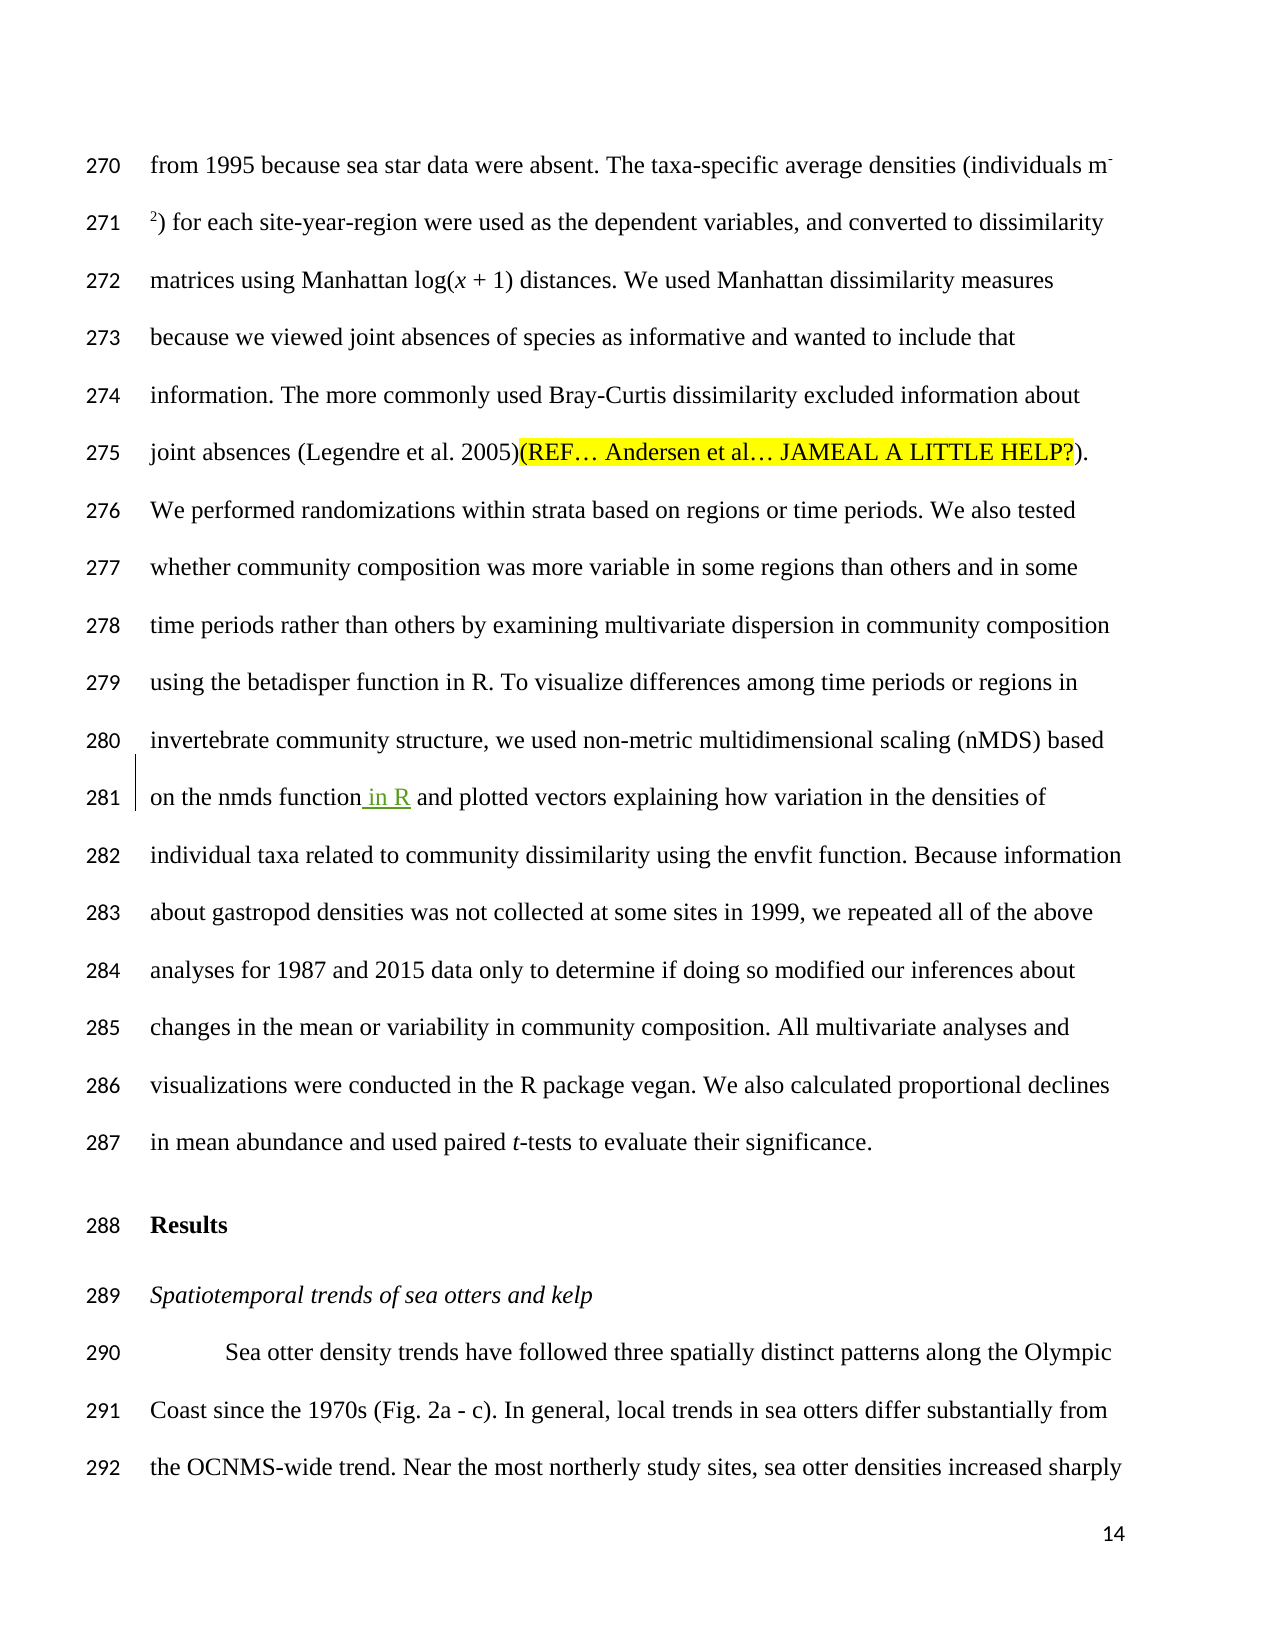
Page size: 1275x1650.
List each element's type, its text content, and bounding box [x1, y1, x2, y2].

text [150, 1337, 1125, 1481]
text Spatiotemporal trends of sea otters and kelp [150, 1280, 1125, 1309]
text Results [150, 1210, 1125, 1239]
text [150, 150, 1125, 1156]
